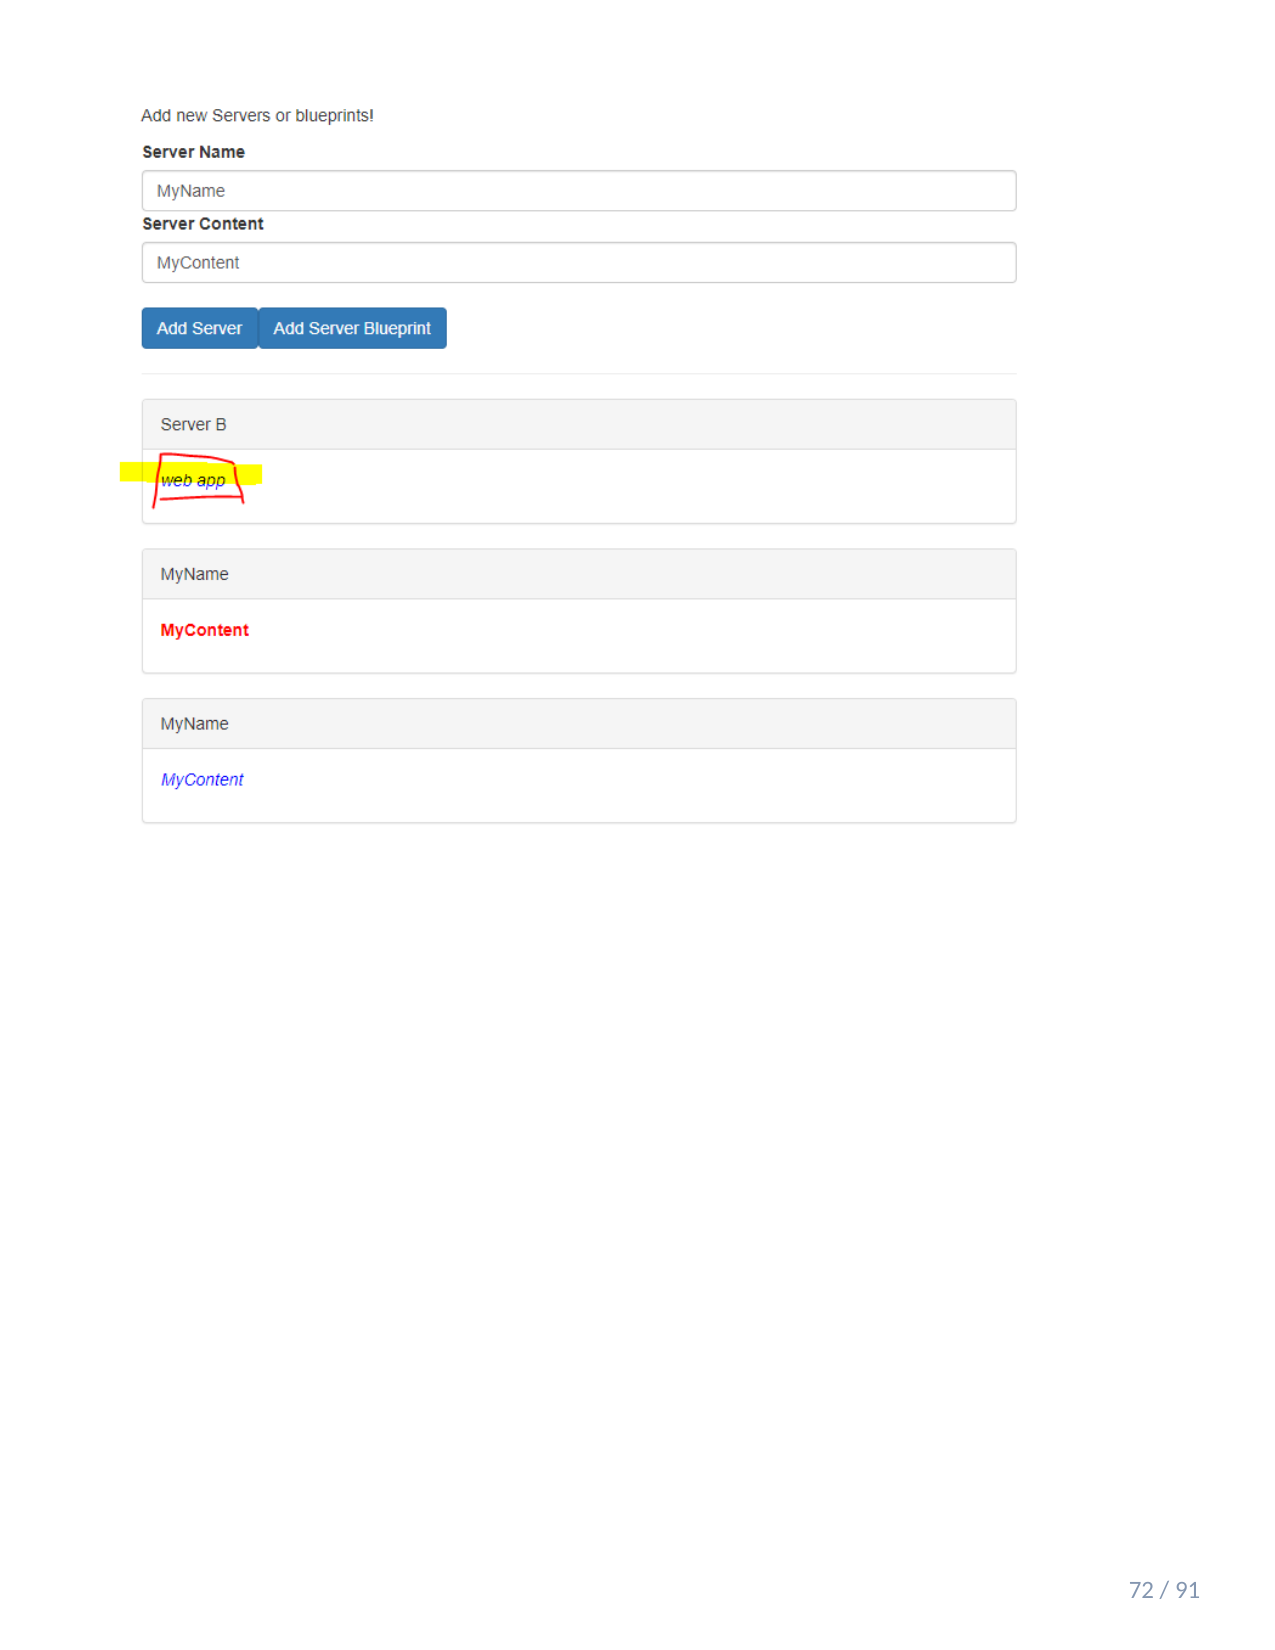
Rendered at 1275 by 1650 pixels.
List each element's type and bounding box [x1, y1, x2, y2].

picture [75, 75, 1050, 883]
